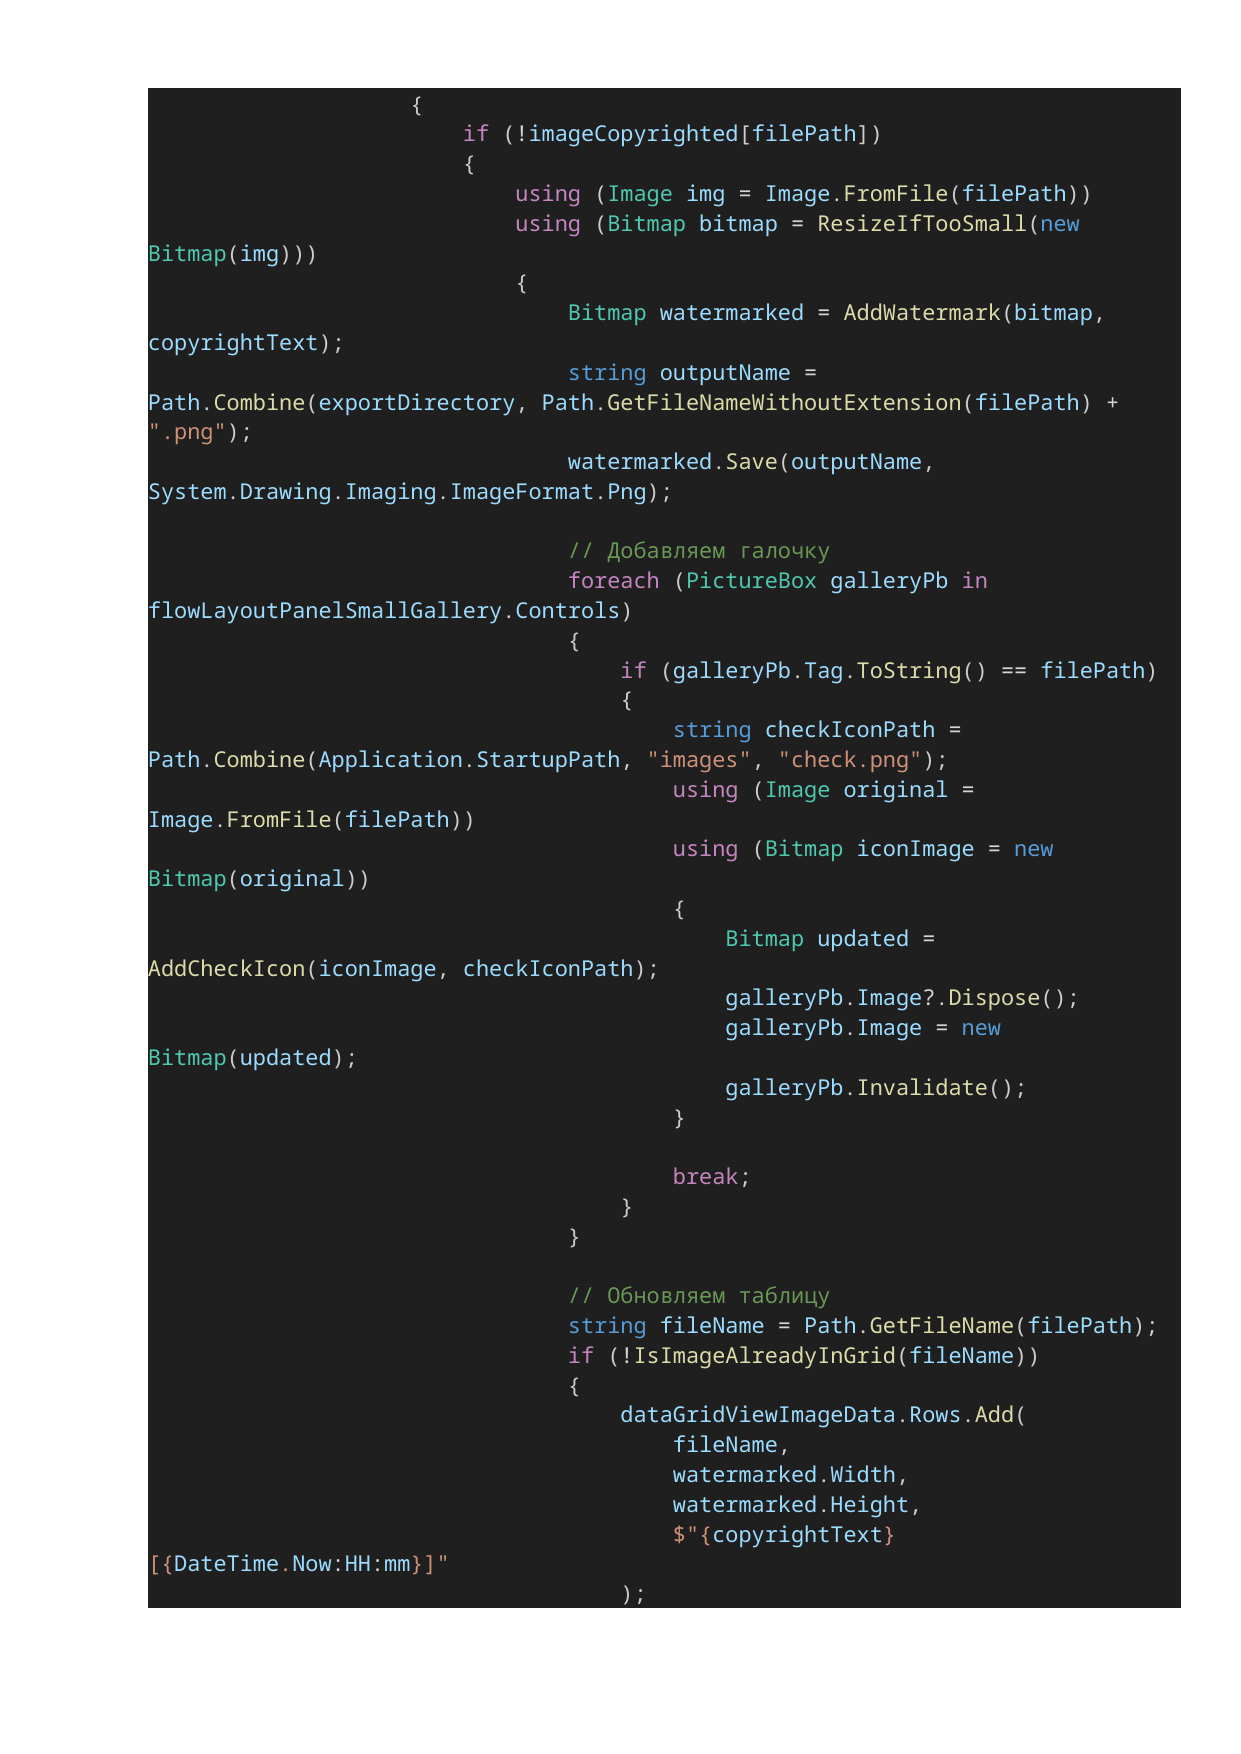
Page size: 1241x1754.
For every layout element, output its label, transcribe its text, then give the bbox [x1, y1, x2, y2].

text fileName, [148, 1429, 1181, 1459]
text using (Image original = Image.FromFile(filePath)) [148, 774, 1181, 833]
text string checkIconPath = Path.Combine(Application.StartupPath, "images", "check.png"); [148, 714, 1181, 774]
text { [148, 684, 1181, 714]
text { [148, 267, 1181, 297]
text if (!IsImageAlreadyInGrid(fileName)) [148, 1340, 1181, 1369]
text galleryPb.Image = new Bitmap(updated); [148, 1012, 1181, 1072]
text } [148, 1101, 1181, 1131]
text } [148, 1191, 1181, 1221]
text { [148, 88, 1181, 118]
text break; [148, 1161, 1181, 1191]
text { [148, 893, 1181, 923]
text string fileName = Path.GetFileName(filePath); [148, 1310, 1181, 1340]
text using (Bitmap bitmap = ResizeIfTooSmall(new Bitmap(img))) [148, 208, 1181, 267]
text galleryPb.Invalidate(); [148, 1072, 1181, 1101]
text using (Bitmap iconImage = new Bitmap(original)) [148, 833, 1181, 893]
text if (!imageCopyrighted[filePath]) [148, 118, 1181, 148]
text galleryPb.Image?.Dispose(); [148, 982, 1181, 1012]
text Bitmap watermarked = AddWatermark(bitmap, copyrightText); [148, 297, 1181, 357]
text $"{copyrightText} [{DateTime.Now:HH:mm}]" [148, 1518, 1181, 1578]
text string outputName = Path.Combine(exportDirectory, Path.GetFileNameWithoutExtension(filePath) + ".png"); [148, 357, 1181, 446]
text { [148, 625, 1181, 654]
text // Добавляем галочку [148, 535, 1181, 565]
text Bitmap updated = AddCheckIcon(iconImage, checkIconPath); [148, 923, 1181, 982]
text watermarked.Save(outputName, System.Drawing.Imaging.ImageFormat.Png); [148, 446, 1181, 506]
text watermarked.Height, [148, 1489, 1181, 1518]
text foreach (PictureBox galleryPb in flowLayoutPanelSmallGallery.Controls) [148, 565, 1181, 625]
text watermarked.Width, [148, 1459, 1181, 1489]
text // Обновляем таблицу [148, 1280, 1181, 1310]
text dataGridViewImageData.Rows.Add( [148, 1399, 1181, 1429]
text if (galleryPb.Tag.ToString() == filePath) [148, 654, 1181, 684]
text } [148, 1221, 1181, 1250]
text { [148, 148, 1181, 178]
text using (Image img = Image.FromFile(filePath)) [148, 178, 1181, 208]
text ); [148, 1578, 1181, 1608]
text { [148, 1369, 1181, 1399]
